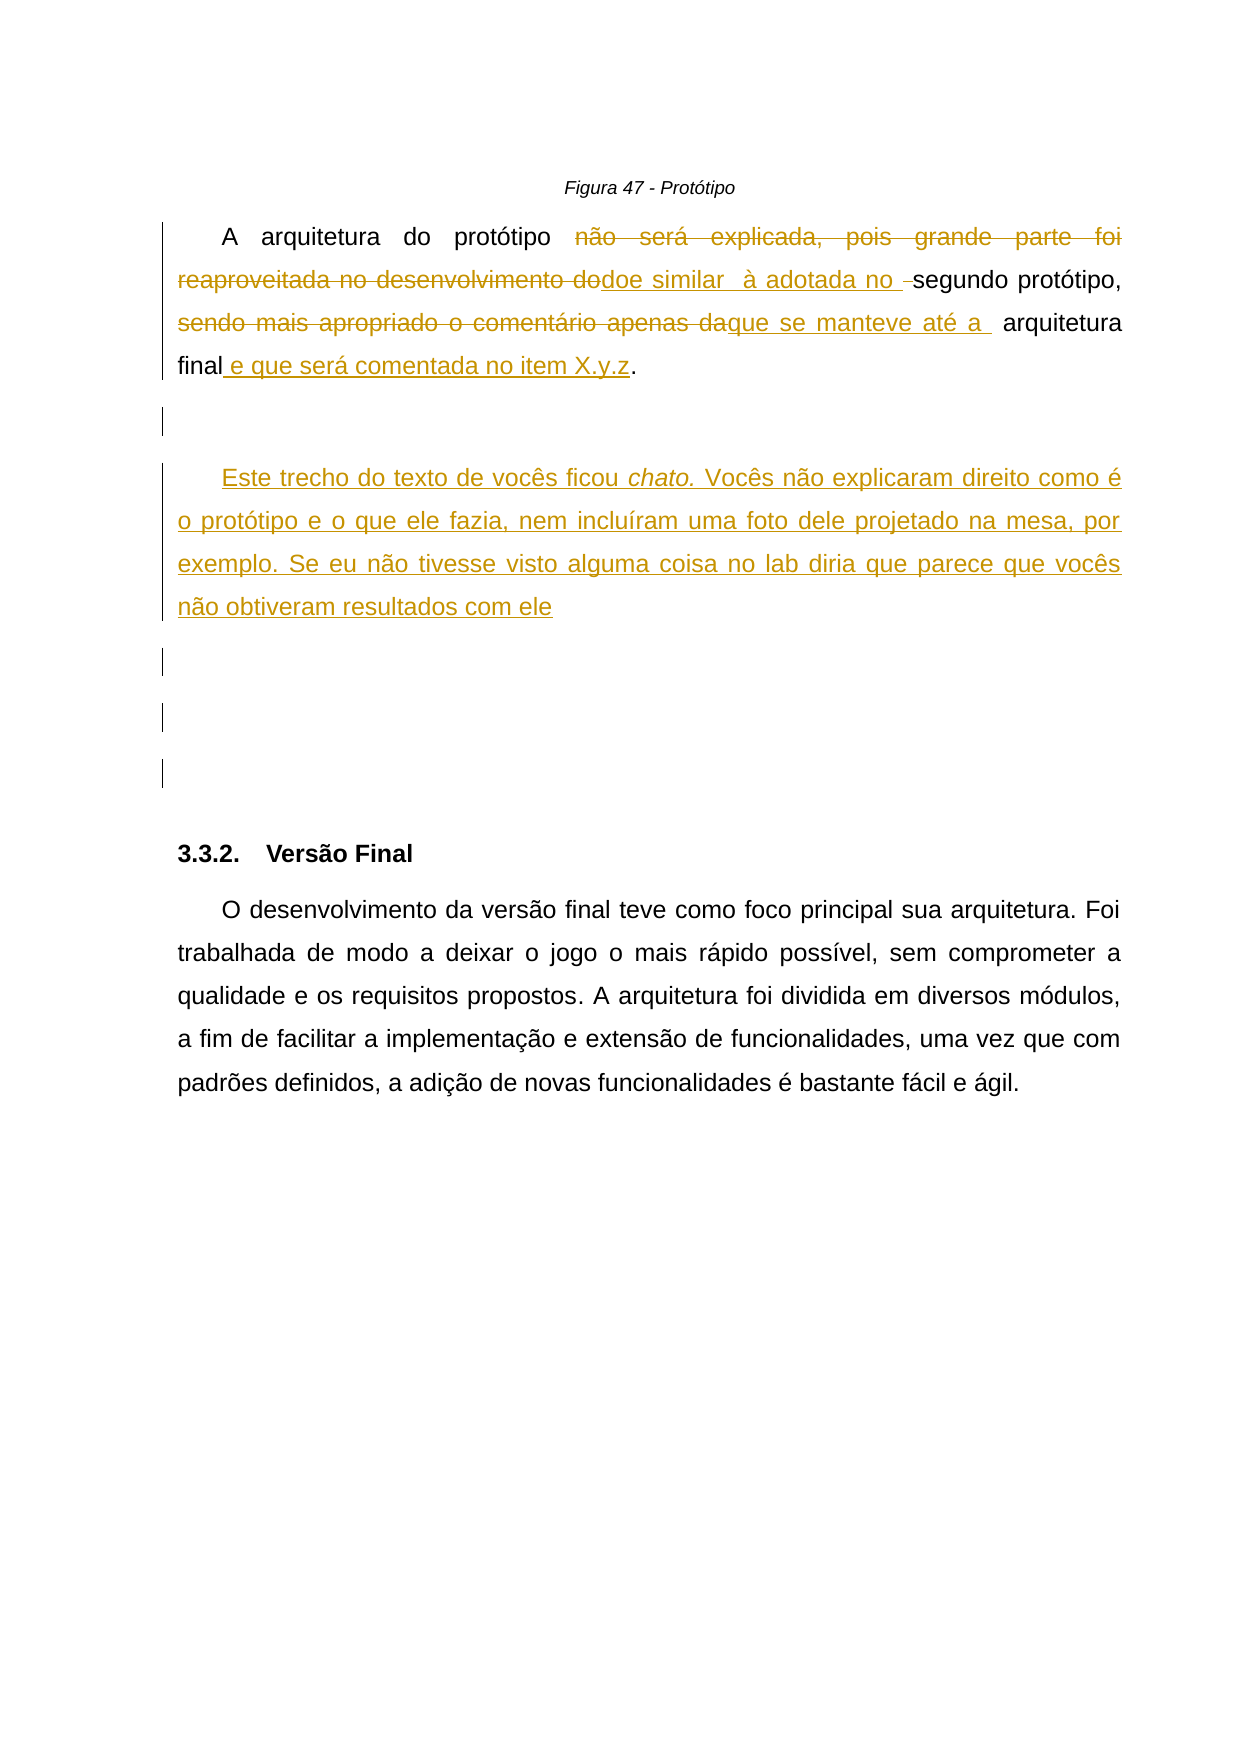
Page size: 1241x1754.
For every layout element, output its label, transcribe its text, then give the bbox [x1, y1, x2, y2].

text O desenvolvimento da versão final teve como foco principal sua arquitetura. Foi trabalhada de modo a deixar o jogo o mais rápido possível, sem comprometer a qualidade e os requisitos propostos. A arquitetura foi dividida em diversos módulos, a fim de facilitar a implementação e extensão de funcionalidades, uma vez que com padrões definidos, a adição de novas funcionalidades é bastante fácil e ágil. [177, 895, 1122, 1096]
subtitle Versão Final [177, 839, 1122, 868]
text A arquitetura do protótipo segundo protótipo, arquitetura final. [177, 222, 1122, 380]
